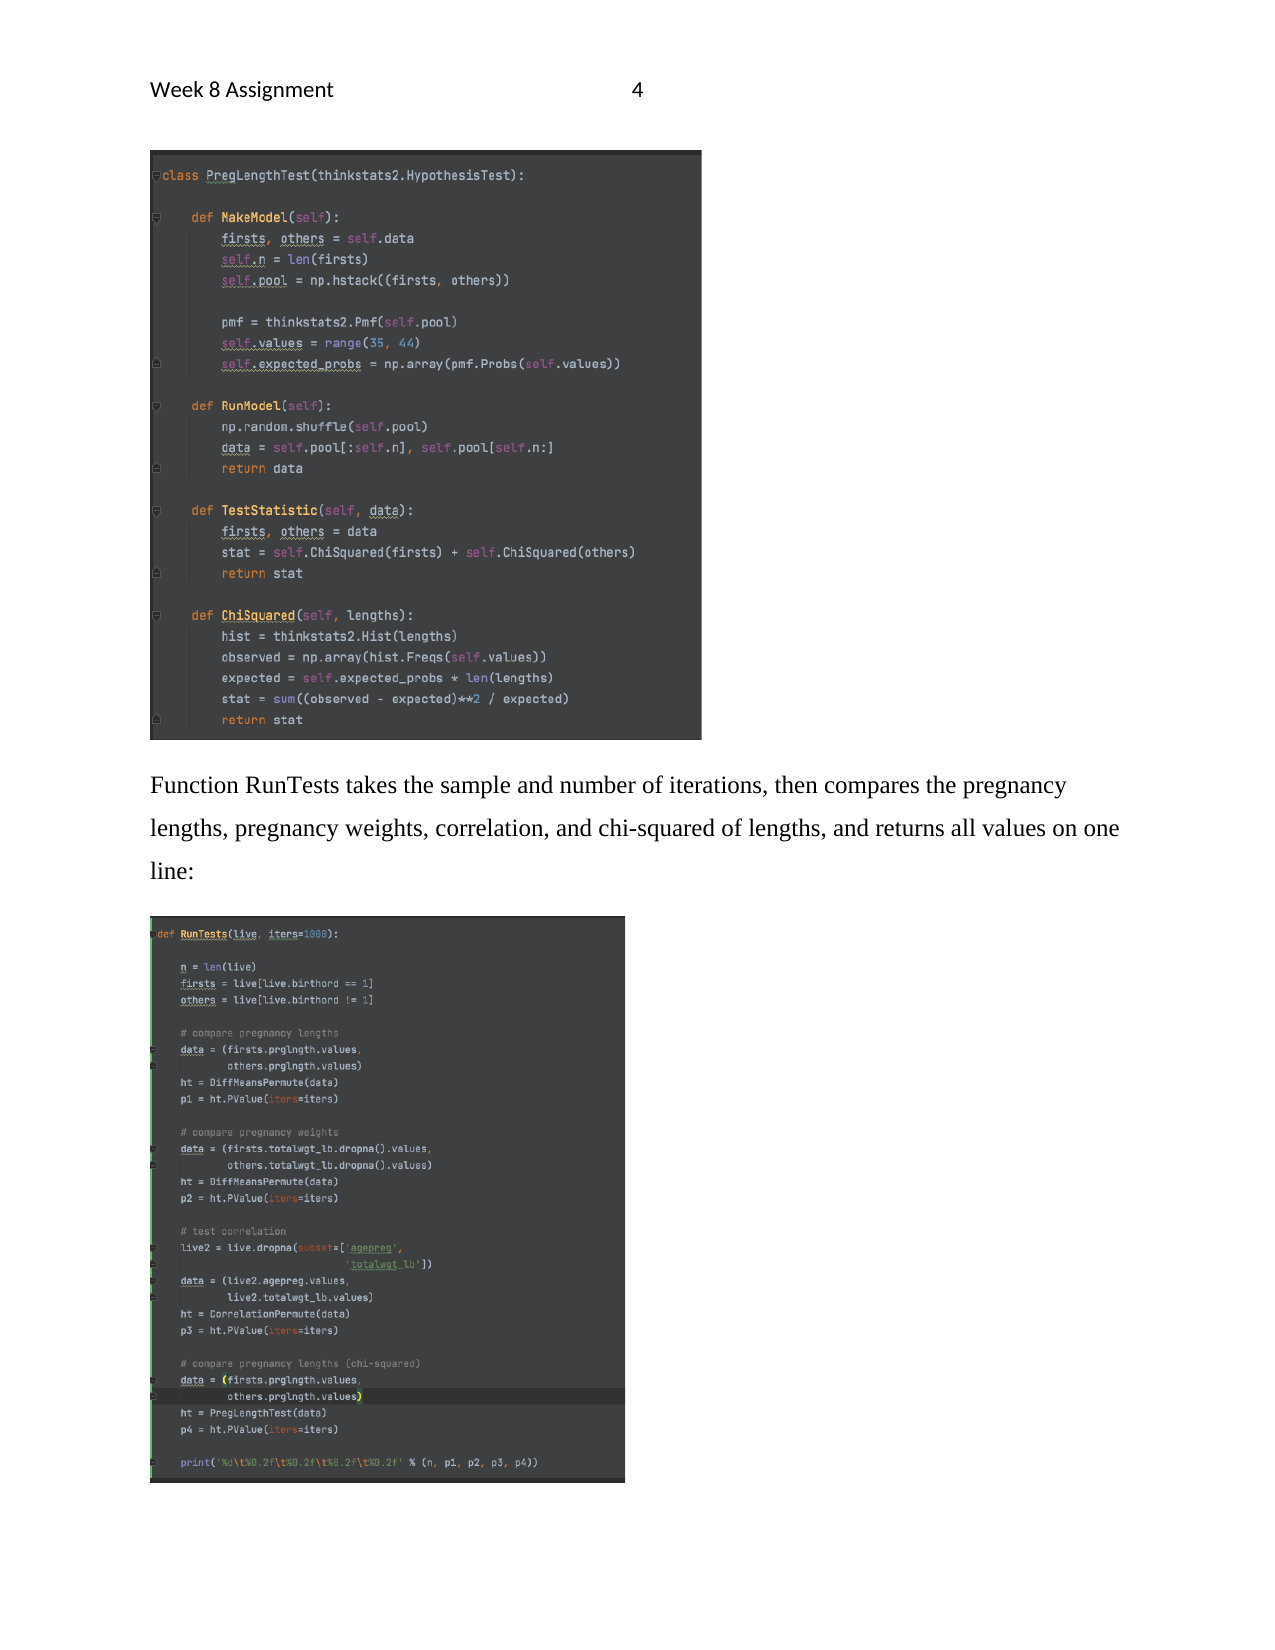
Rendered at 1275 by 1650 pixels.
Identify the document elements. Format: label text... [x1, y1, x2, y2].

picture [150, 916, 625, 1483]
picture [150, 150, 702, 740]
text Function RunTests takes the sample and number of iterations, then compares the pregnancy lengths, pregnancy weights, correlation, and chi-squared of lengths, and returns all values on one line: [150, 770, 1125, 885]
